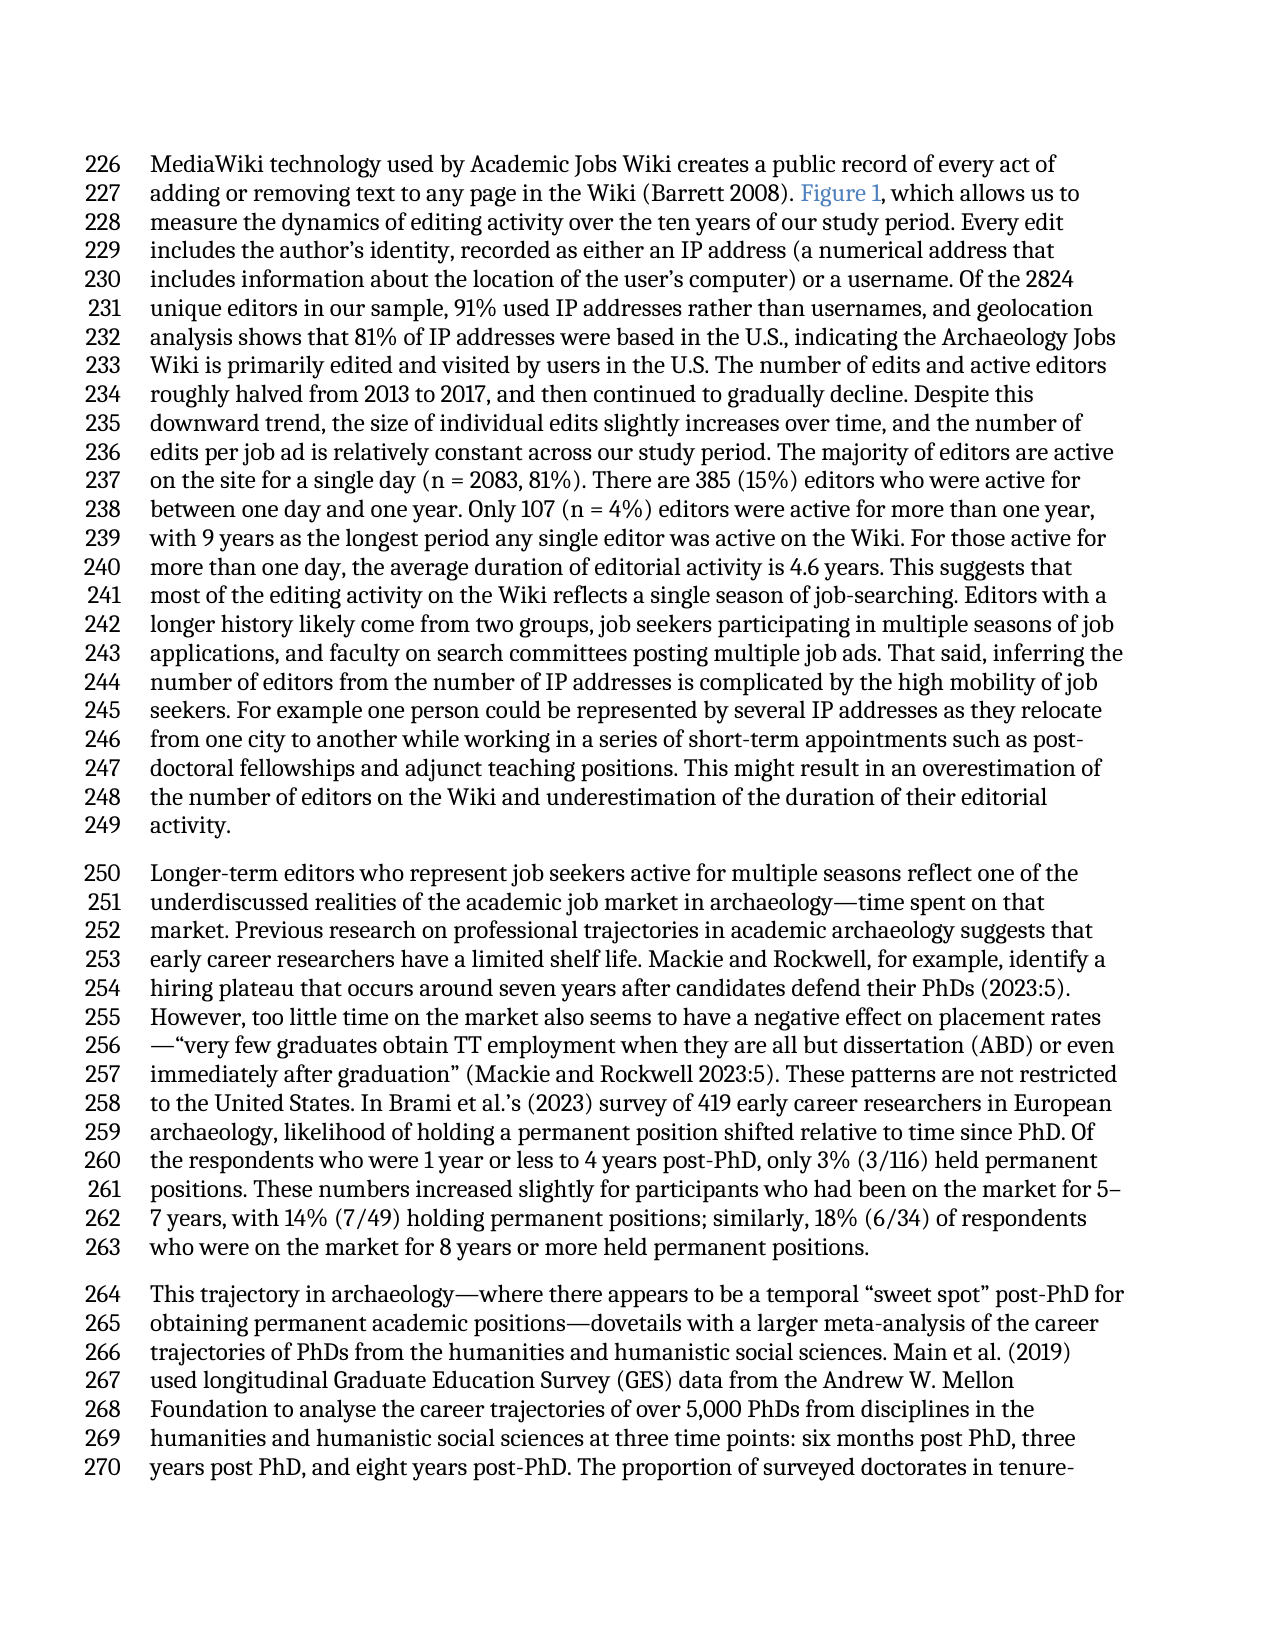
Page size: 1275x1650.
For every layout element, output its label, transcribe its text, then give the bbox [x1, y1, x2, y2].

text Longer-term editors who represent job seekers active for multiple seasons reflect one of the underdiscussed realities of the academic job market in archaeology—time spent on that market. Previous research on professional trajectories in academic archaeology suggests that early career researchers have a limited shelf life. Mackie and Rockwell, for example, identify a hiring plateau that occurs around seven years after candidates defend their PhDs (2023:5). However, too little time on the market also seems to have a negative effect on placement rates—“very few graduates obtain TT employment when they are all but dissertation (ABD) or even immediately after graduation” (Mackie and Rockwell 2023:5). These patterns are not restricted to the United States. In Brami et al.’s (2023) survey of 419 early career researchers in European archaeology, likelihood of holding a permanent position shifted relative to time since PhD. Of the respondents who were 1 year or less to 4 years post-PhD, only 3% (3/116) held permanent positions. These numbers increased slightly for participants who had been on the market for 5–7 years, with 14% (7/49) holding permanent positions; similarly, 18% (6/34) of respondents who were on the market for 8 years or more held permanent positions. [150, 859, 1125, 1261]
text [150, 150, 1125, 840]
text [150, 1280, 1125, 1481]
